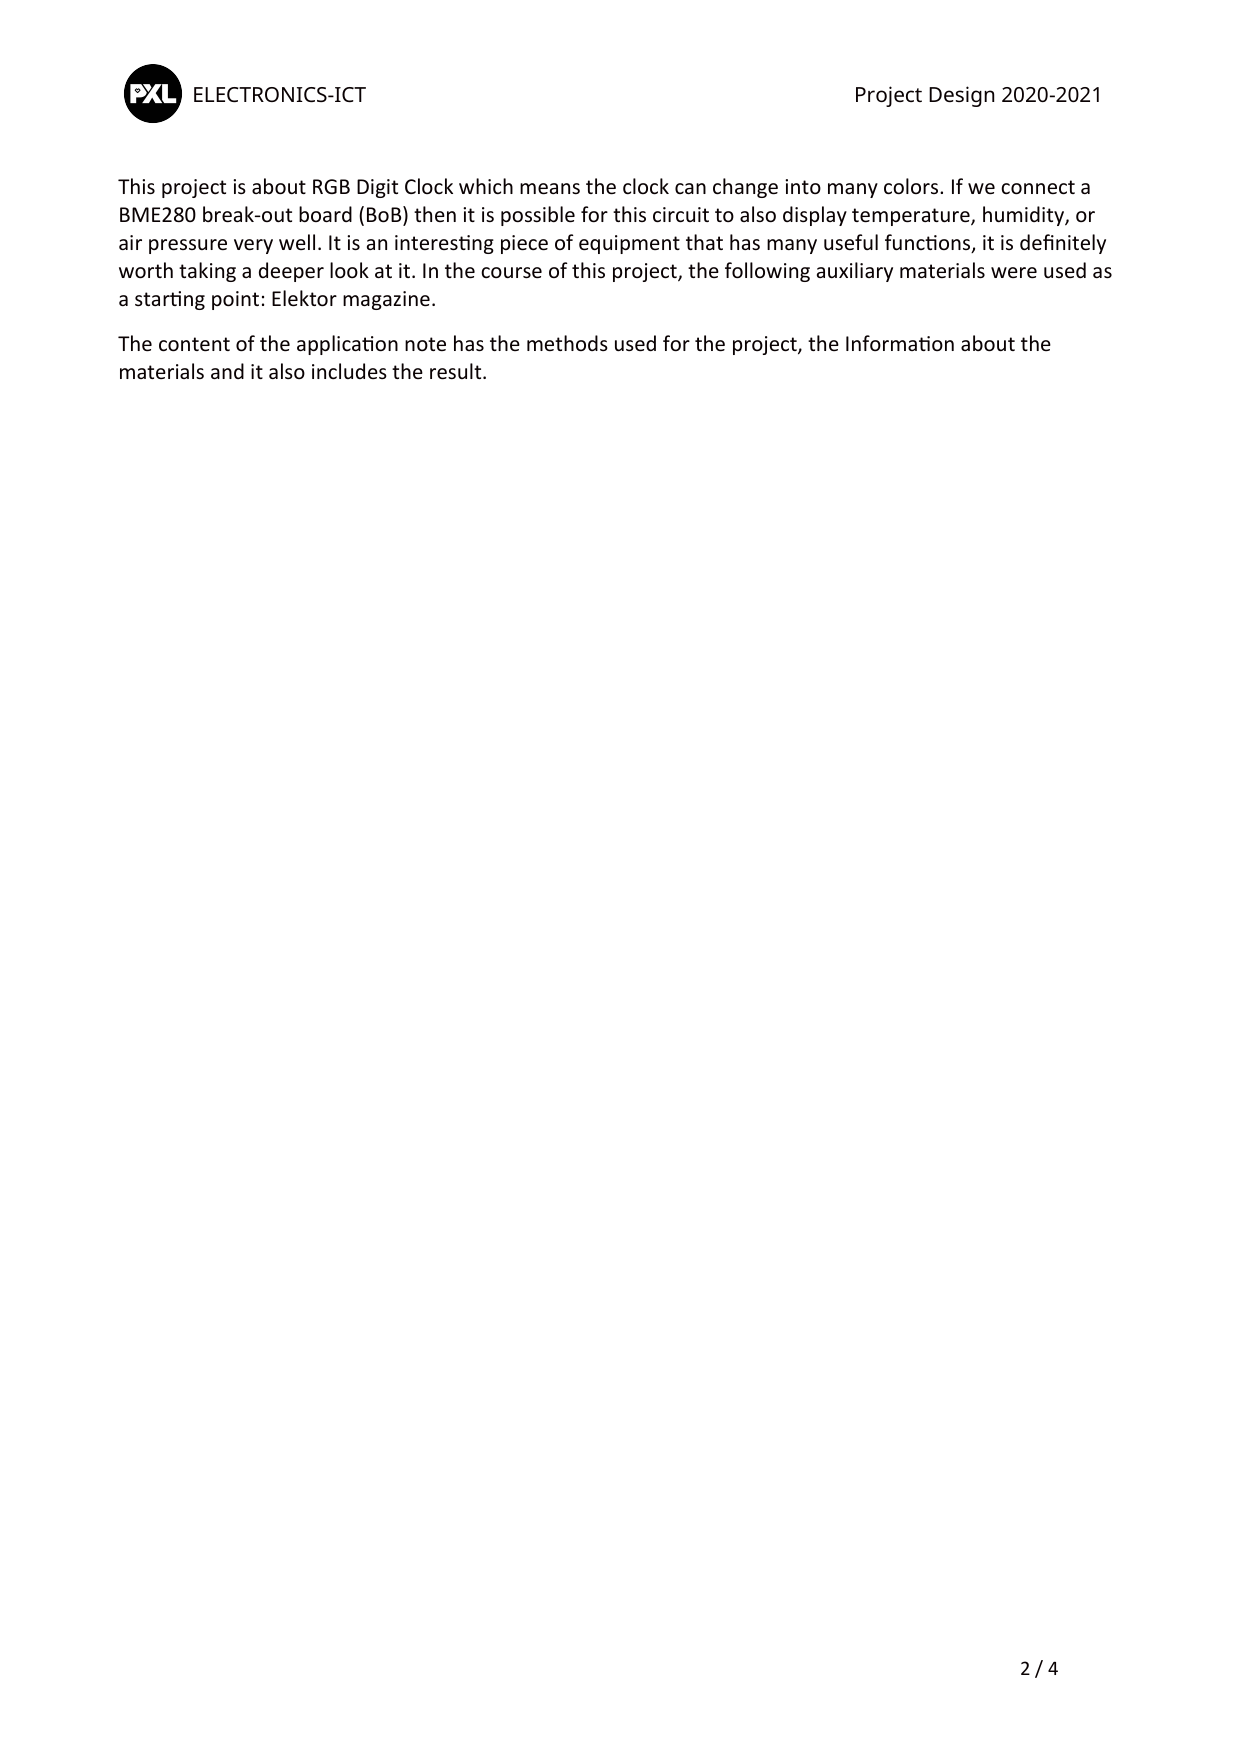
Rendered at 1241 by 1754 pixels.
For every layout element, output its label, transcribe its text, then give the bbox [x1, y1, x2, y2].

picture [118, 59, 188, 129]
text The content of the application note has the methods used for the project, the Information about the materials and it also includes the result. [118, 329, 1122, 385]
text This project is about RGB Digit Clock which means the clock can change into many colors. If we connect a BME280 break-out board (BoB) then it is possible for this circuit to also display temperature, humidity, or air pressure very well. It is an interesting piece of equipment that has many useful functions, it is definitely worth taking a deeper look at it. In the course of this project, the following auxiliary materials were used as a starting point: Elektor magazine. [118, 172, 1122, 312]
